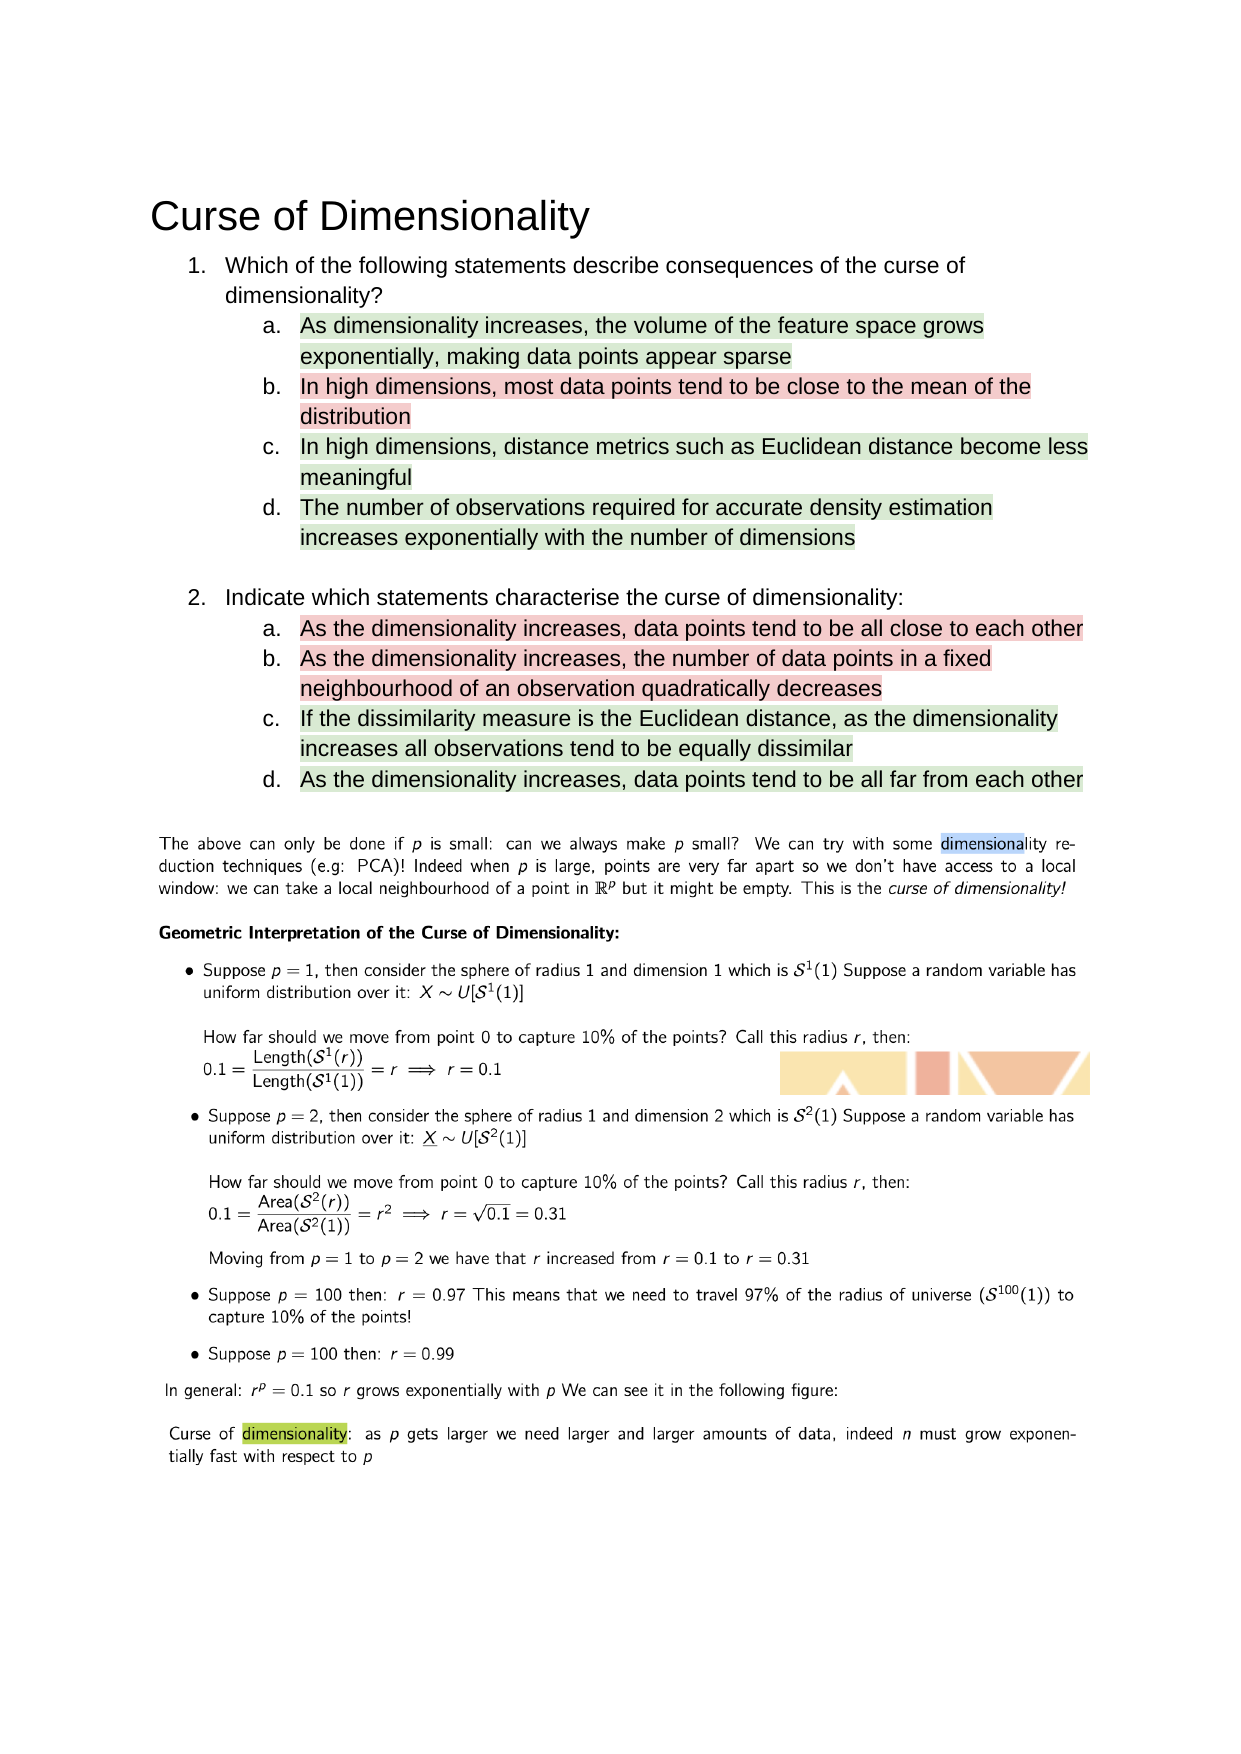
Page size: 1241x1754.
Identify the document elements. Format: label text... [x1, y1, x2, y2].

picture [150, 1098, 1091, 1407]
subtitle Curse of Dimensionality [150, 192, 1090, 239]
list As the dimensionality increases, the number of data points in a fixed neighbourhood of an observation quadratically decreases [262, 645, 1090, 701]
list Indicate which statements characterise the curse of dimensionality: [187, 584, 1090, 611]
list Which of the following statements describe consequences of the curse of dimensionality? [187, 252, 1090, 309]
list The number of observations required for accurate density estimation increases exponentially with the number of dimensions [262, 494, 1090, 550]
picture [150, 1410, 1091, 1472]
picture [150, 826, 1091, 1095]
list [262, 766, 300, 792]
list In high dimensions, distance metrics such as Euclidean distance become less meaningful [262, 433, 1090, 490]
list As the dimensionality increases, data points tend to be all close to each other [262, 614, 1090, 641]
list In high dimensions, most data points tend to be close to the mean of the distribution [262, 373, 1090, 429]
list As dimensionality increases, the volume of the feature space grows exponentially, making data points appear sparse [262, 312, 1090, 369]
list If the dissimilarity measure is the Euclidean distance, as the dimensionality increases all observations tend to be equally dissimilar [262, 705, 1090, 762]
